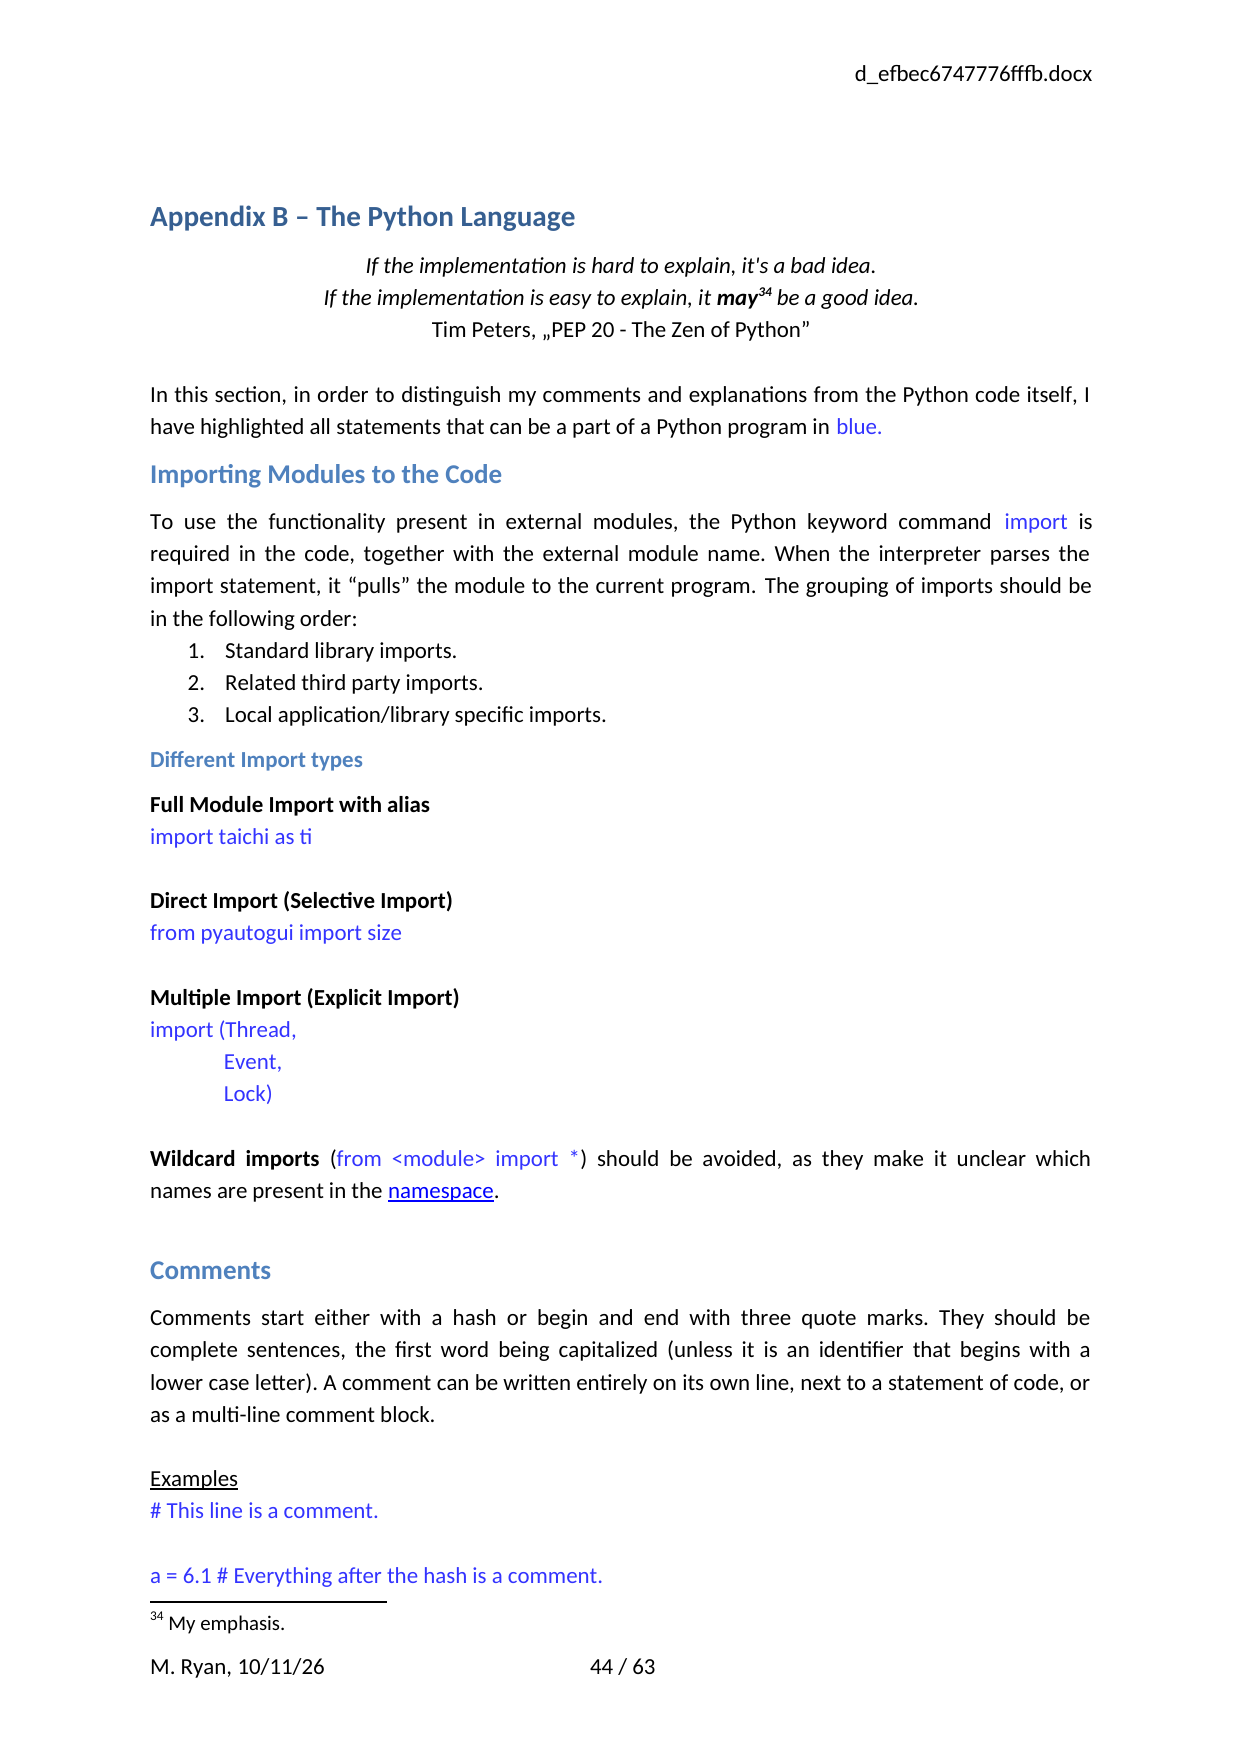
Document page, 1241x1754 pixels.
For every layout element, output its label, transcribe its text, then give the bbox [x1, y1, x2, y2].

text If the implementation is hard to explain, it's a bad idea. [150, 251, 1092, 279]
list Local application/library specific imports. [187, 700, 1092, 728]
text Wildcard imports (from <module> import *) should be avoided, as they make it unclear which names are present in the namespace. [150, 1172, 1092, 1204]
text Tim Peters, „PEP 20 - The Zen of Python” [150, 316, 1092, 343]
list Related third party imports. [187, 668, 1092, 696]
text Lock) [224, 1079, 1092, 1107]
text To use the functionality present in external modules, the Python keyword command import is required in the code, together with the external module name. When the interpreter parses the import statement, it “pulls” the module to the current program. The grouping of imports should be in the following order: [150, 507, 1092, 632]
text Full Module Import with alias [150, 790, 1092, 818]
text from pyautogui import size [150, 918, 1092, 946]
text import taichi as ti [150, 822, 1092, 850]
list Standard library imports. [187, 636, 1092, 664]
text In this section, in order to distinguish my comments and explanations from the Python code itself, I have highlighted all statements that can be a part of a Python program in blue. [150, 380, 1092, 440]
subtitle Appendix B – The Python Language [150, 198, 1092, 233]
text Event, [224, 1047, 1092, 1075]
text # This line is a comment. [150, 1496, 1092, 1524]
text Multiple Import (Explicit Import) [150, 983, 1092, 1011]
subtitle Different Import types [150, 745, 1092, 773]
text Comments start either with a hash or begin and end with three quote marks. They should be complete sentences, the first word being capitalized (unless it is an identifier that begins with a lower case letter). A comment can be written entirely on its own line, next to a statement of code, or as a multi-line comment block. [150, 1303, 1092, 1428]
subtitle Importing Modules to the Code [150, 457, 1092, 490]
text a = 6.1 # Everything after the hash is a comment. [150, 1561, 1092, 1589]
text Direct Import (Selective Import) [150, 886, 1092, 914]
text Examples [150, 1464, 1092, 1492]
text If the implementation is easy to explain, it may be a good idea. [150, 283, 1092, 311]
subtitle Comments [150, 1253, 1092, 1286]
text import (Thread, [150, 1015, 1092, 1043]
